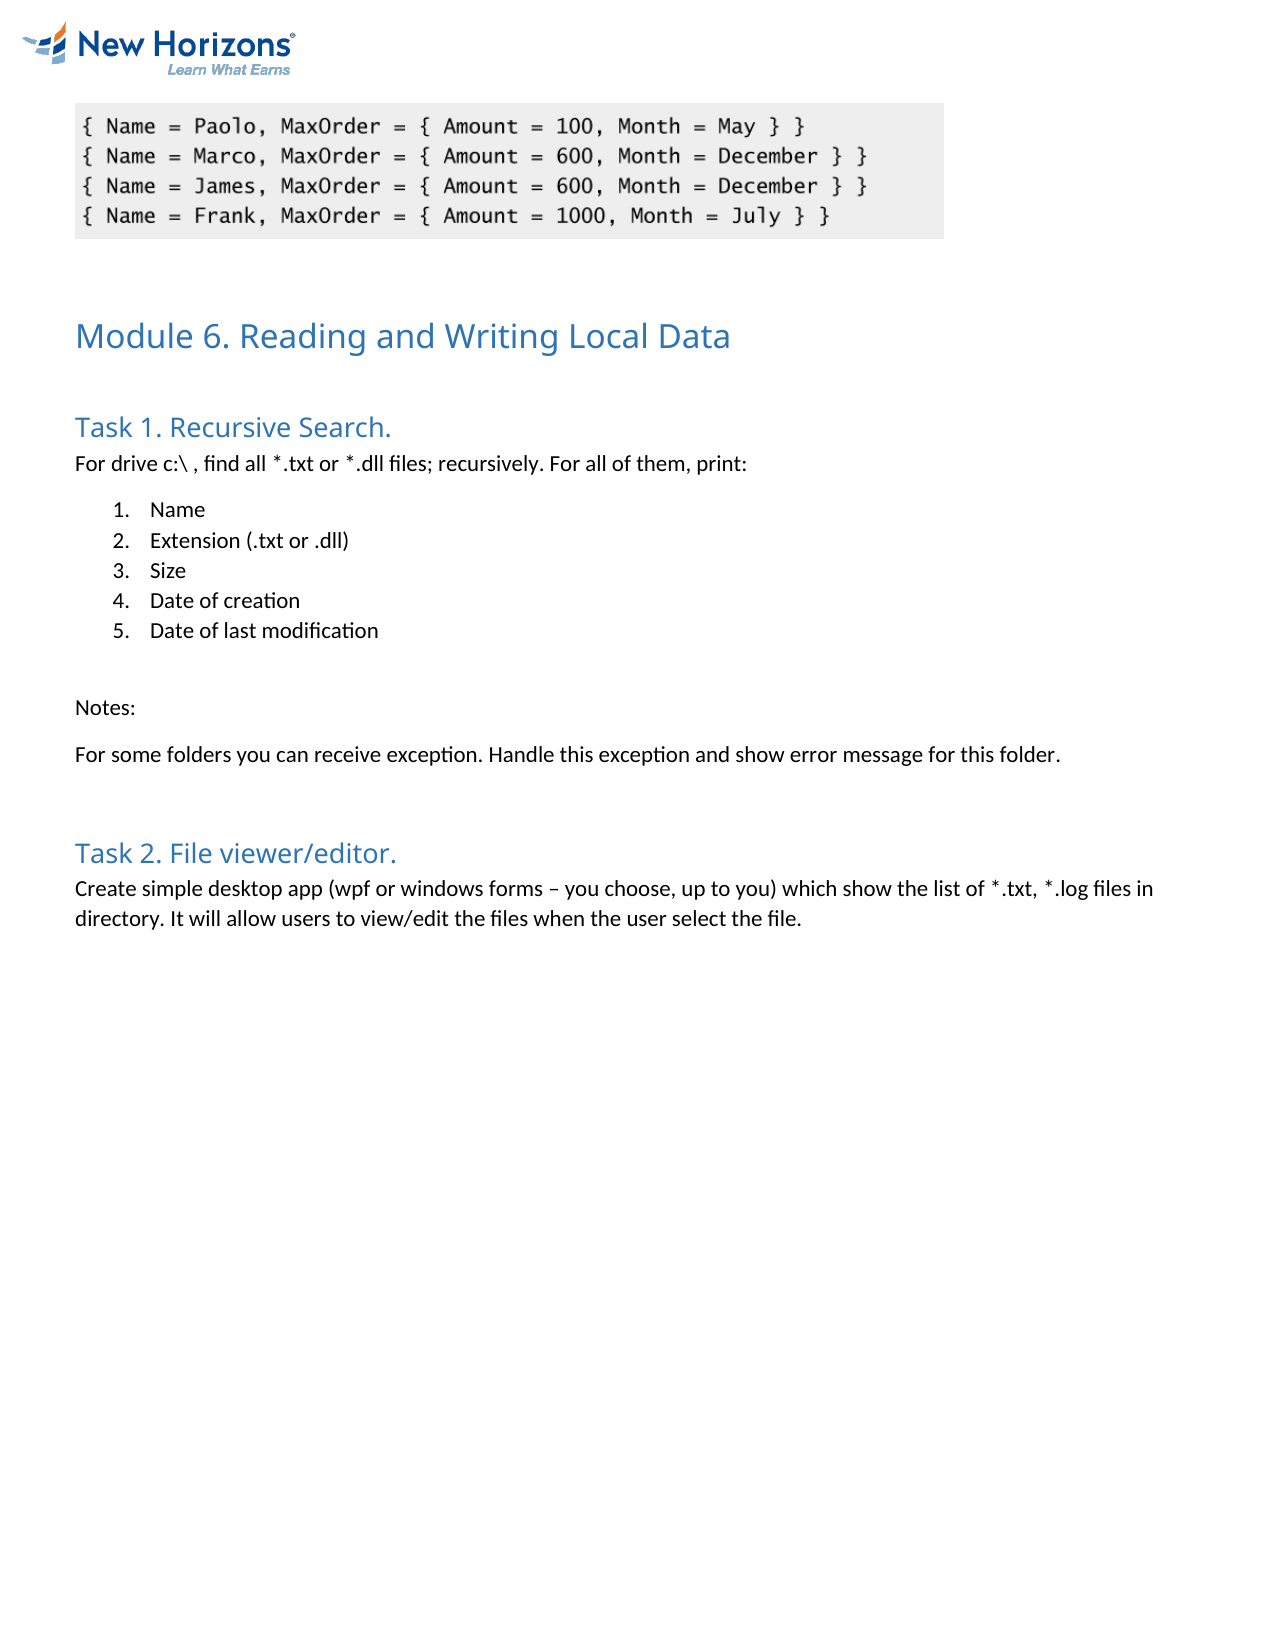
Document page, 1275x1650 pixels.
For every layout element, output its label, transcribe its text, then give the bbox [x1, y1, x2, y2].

text For drive c:\ , find all *.txt or *.dll files; recursively. For all of them, print: [75, 449, 1200, 477]
list Date of last modification [112, 616, 1200, 644]
picture [20, 11, 297, 82]
list Size [112, 556, 1200, 584]
subtitle Task 2. File viewer/editor. [75, 834, 1200, 871]
subtitle Task 1. Recursive Search. [75, 409, 1200, 446]
picture [75, 103, 944, 239]
list Extension (.txt or .dll) [112, 526, 1200, 554]
list Date of creation [112, 586, 1200, 614]
text Create simple desktop app (wpf or windows forms – you choose, up to you) which show the list of *.txt, *.log files in directory. It will allow users to view/edit the files when the user select the file. [75, 874, 1200, 932]
text Notes: [75, 693, 1200, 721]
subtitle Module 6. Reading and Writing Local Data [75, 313, 1200, 358]
list Name [112, 496, 1200, 523]
text For some folders you can receive exception. Handle this exception and show error message for this folder. [75, 740, 1200, 768]
